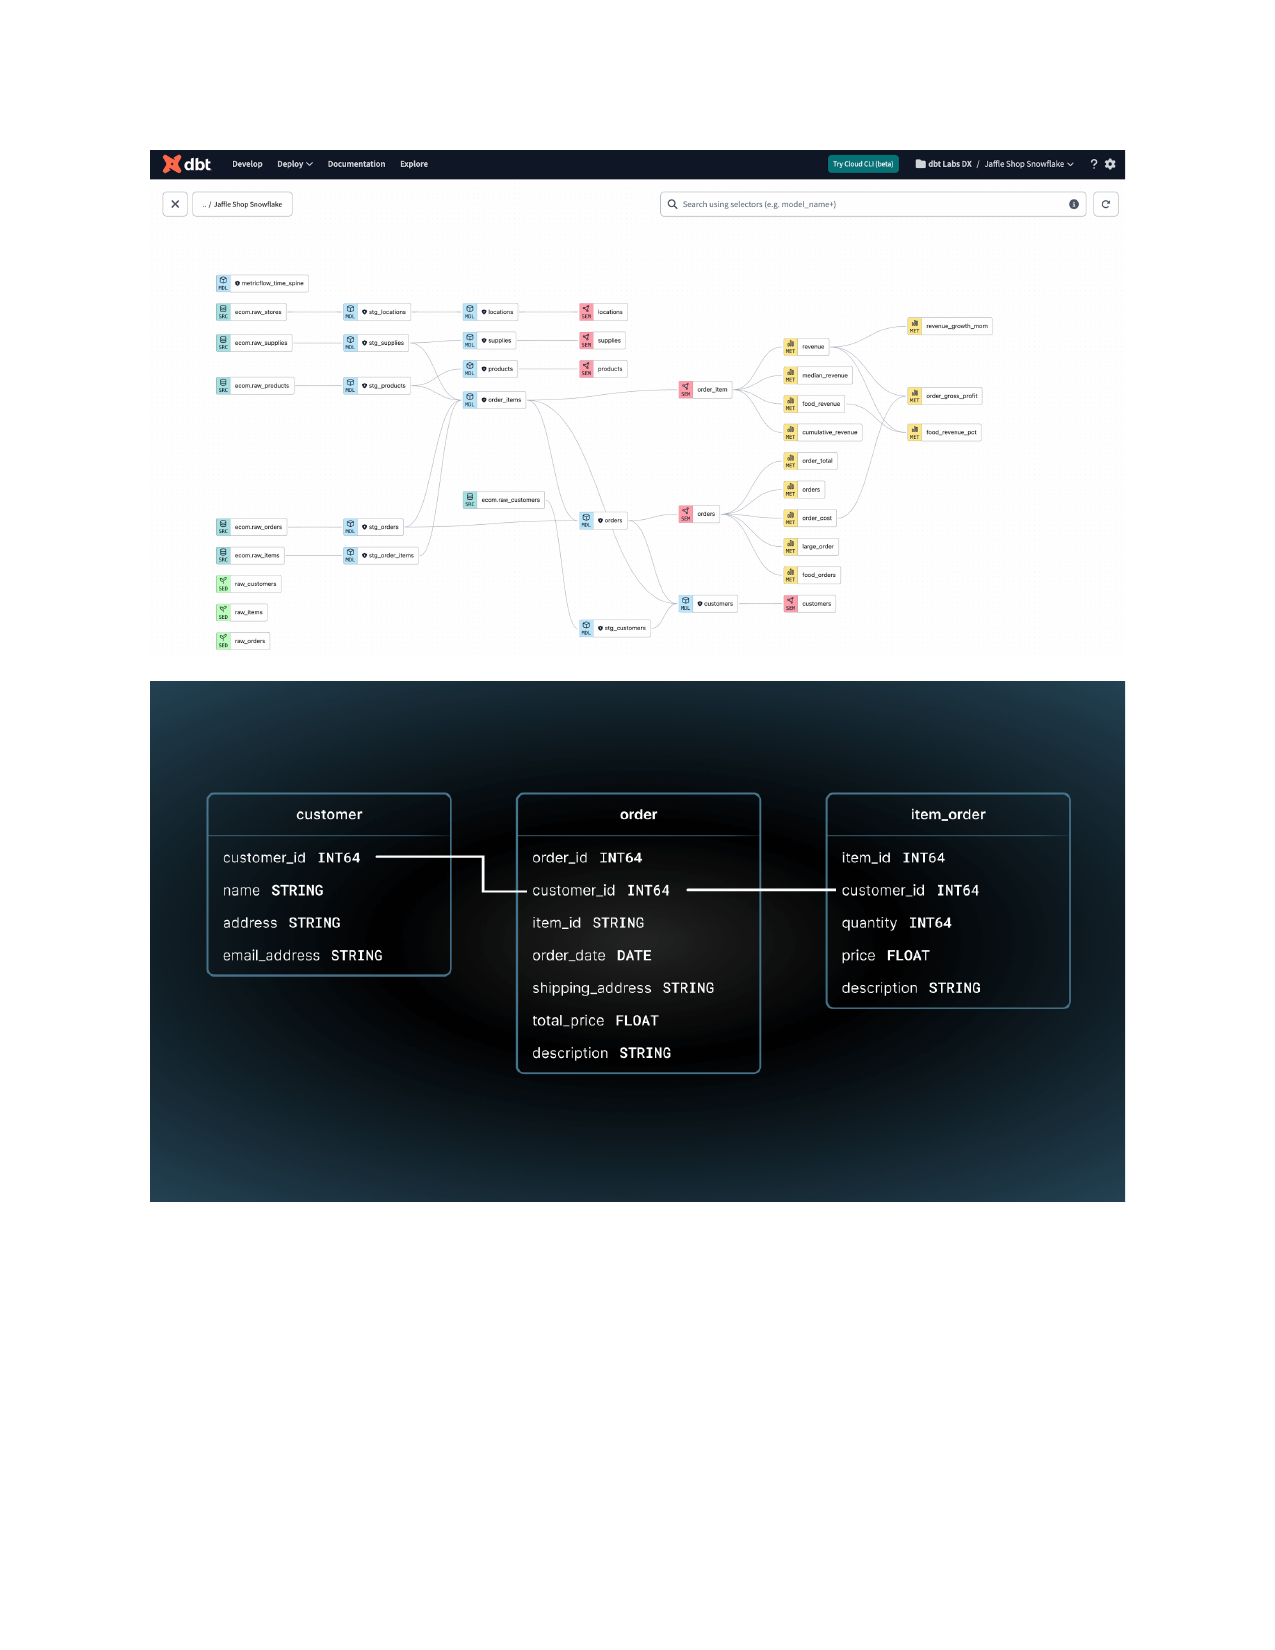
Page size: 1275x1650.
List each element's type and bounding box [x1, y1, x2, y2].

picture [150, 150, 1125, 657]
picture [150, 681, 1125, 1202]
